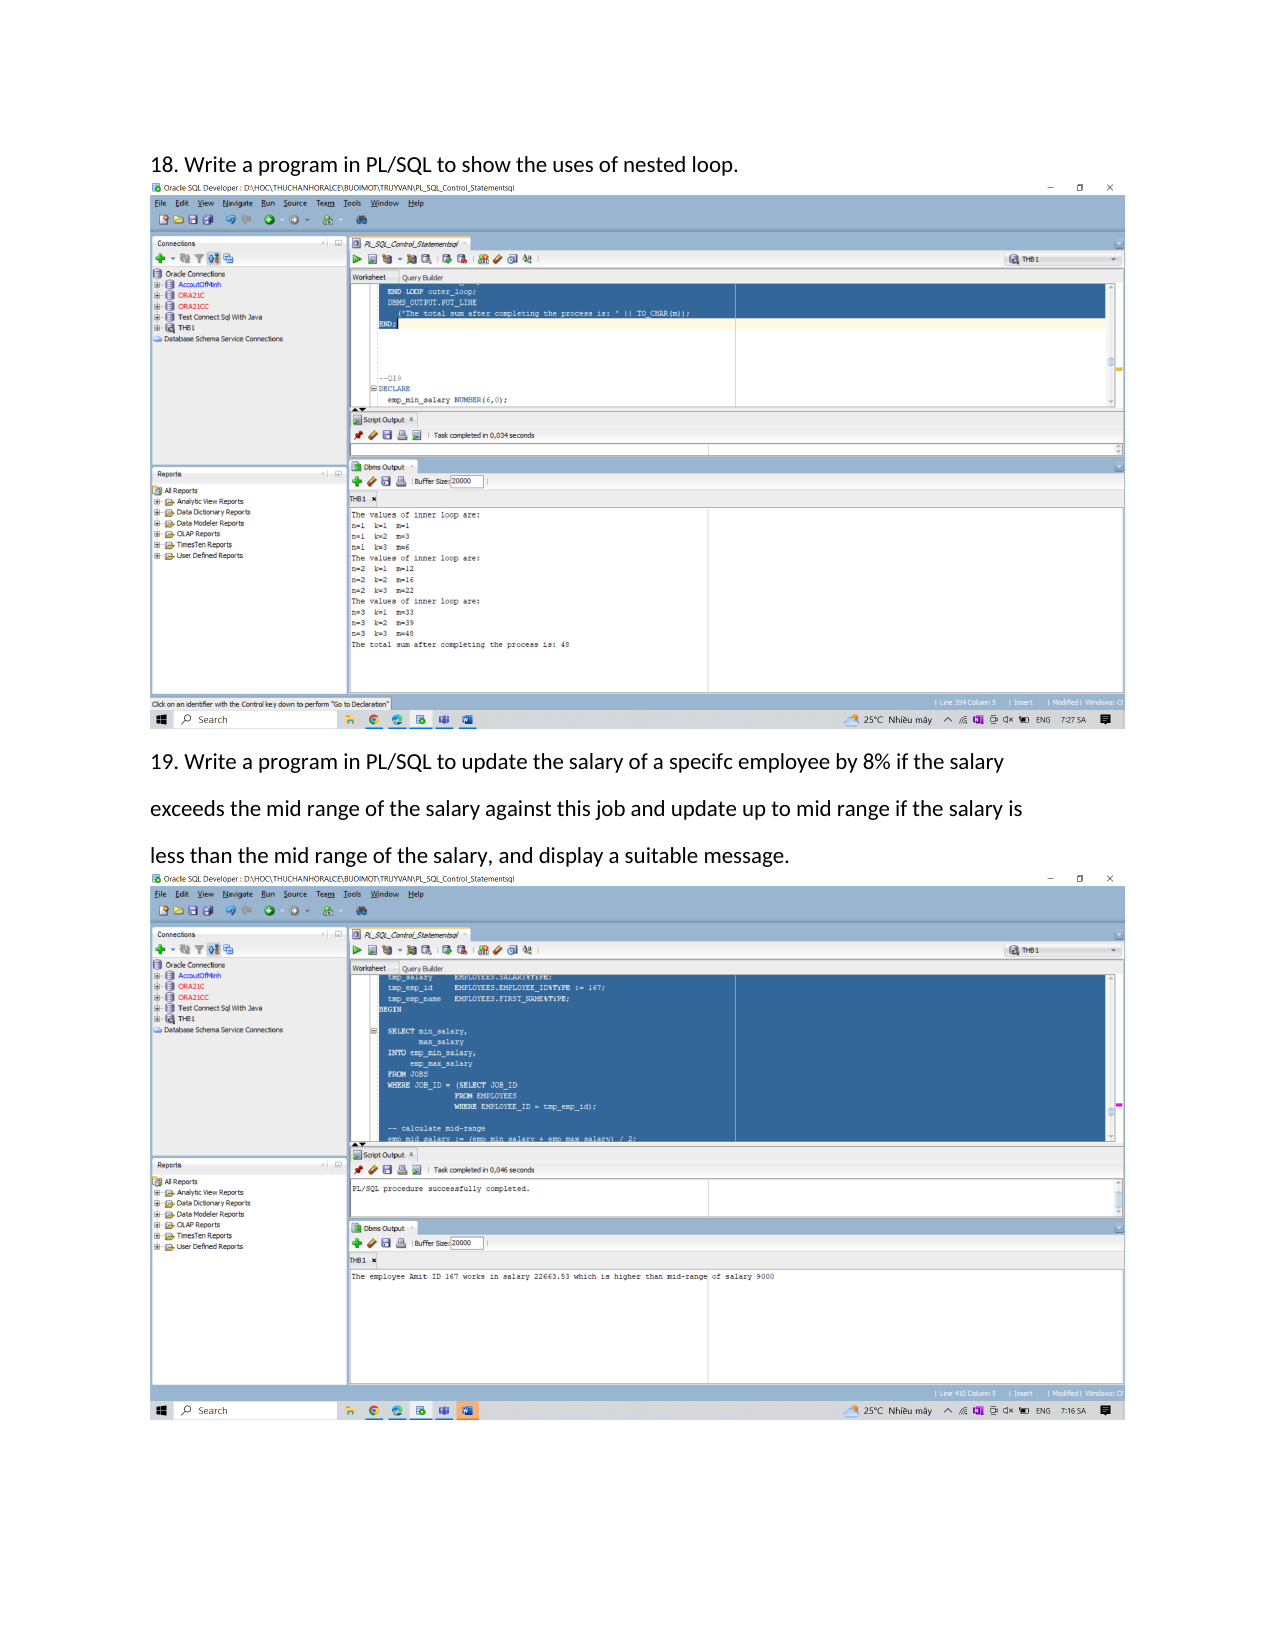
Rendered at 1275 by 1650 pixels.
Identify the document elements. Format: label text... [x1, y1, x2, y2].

text less than the mid range of the salary, and display a suitable message. [150, 841, 1125, 871]
text 18. Write a program in PL/SQL to show the uses of nested loop. [150, 150, 1125, 180]
text exceeds the mid range of the salary against this job and update up to mid range if the salary is [150, 794, 1125, 822]
picture [150, 180, 1125, 729]
picture [150, 871, 1125, 1420]
text 19. Write a program in PL/SQL to update the salary of a specifc employee by 8% if the salary [150, 747, 1125, 776]
